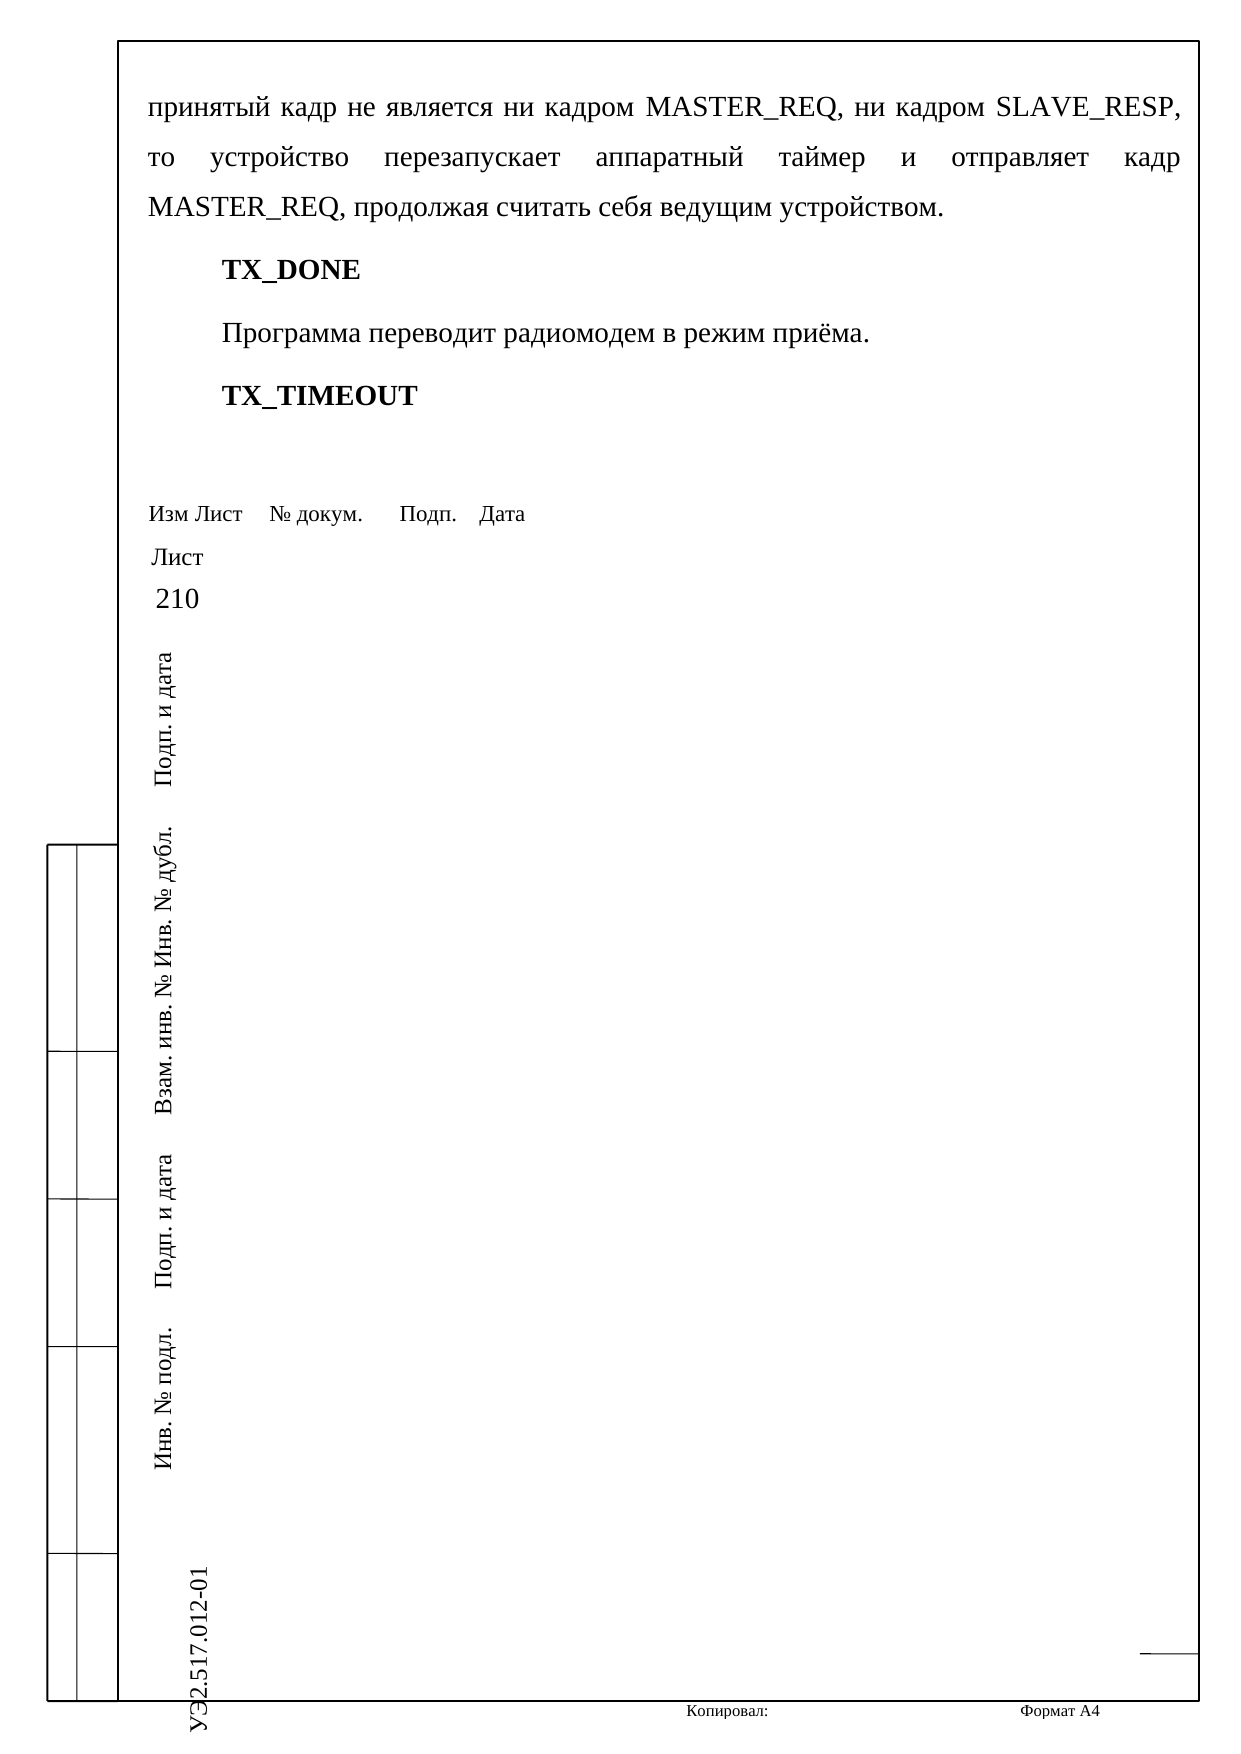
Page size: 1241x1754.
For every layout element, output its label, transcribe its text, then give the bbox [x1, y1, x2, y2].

text Программа анализирует принятый кадр. Если принятый кадр является кадром MASTER_REQ, то программа корректирует синхронизирующий таймер, становится ведомым устройством, отправляет кадр SLAVE_RESP и переходит в стандартный режим работы. Если принятый кадр был кадром SLAVE_RESP, то устройство остается ведущим и переходит к стандартому режиму работы. Если же принятый кадр не является ни кадром MASTER_REQ, ни кадром SLAVE_RESP, то устройство перезапускает аппаратный таймер и отправляет кадр MASTER_REQ, продолжая считать себя ведущим устройством. [148, 89, 1181, 223]
text TX_DONE [148, 252, 1181, 286]
text TX_TIMEOUT [148, 378, 1181, 411]
text Программа переводит радиомодем в режим приёма. [148, 315, 1181, 348]
